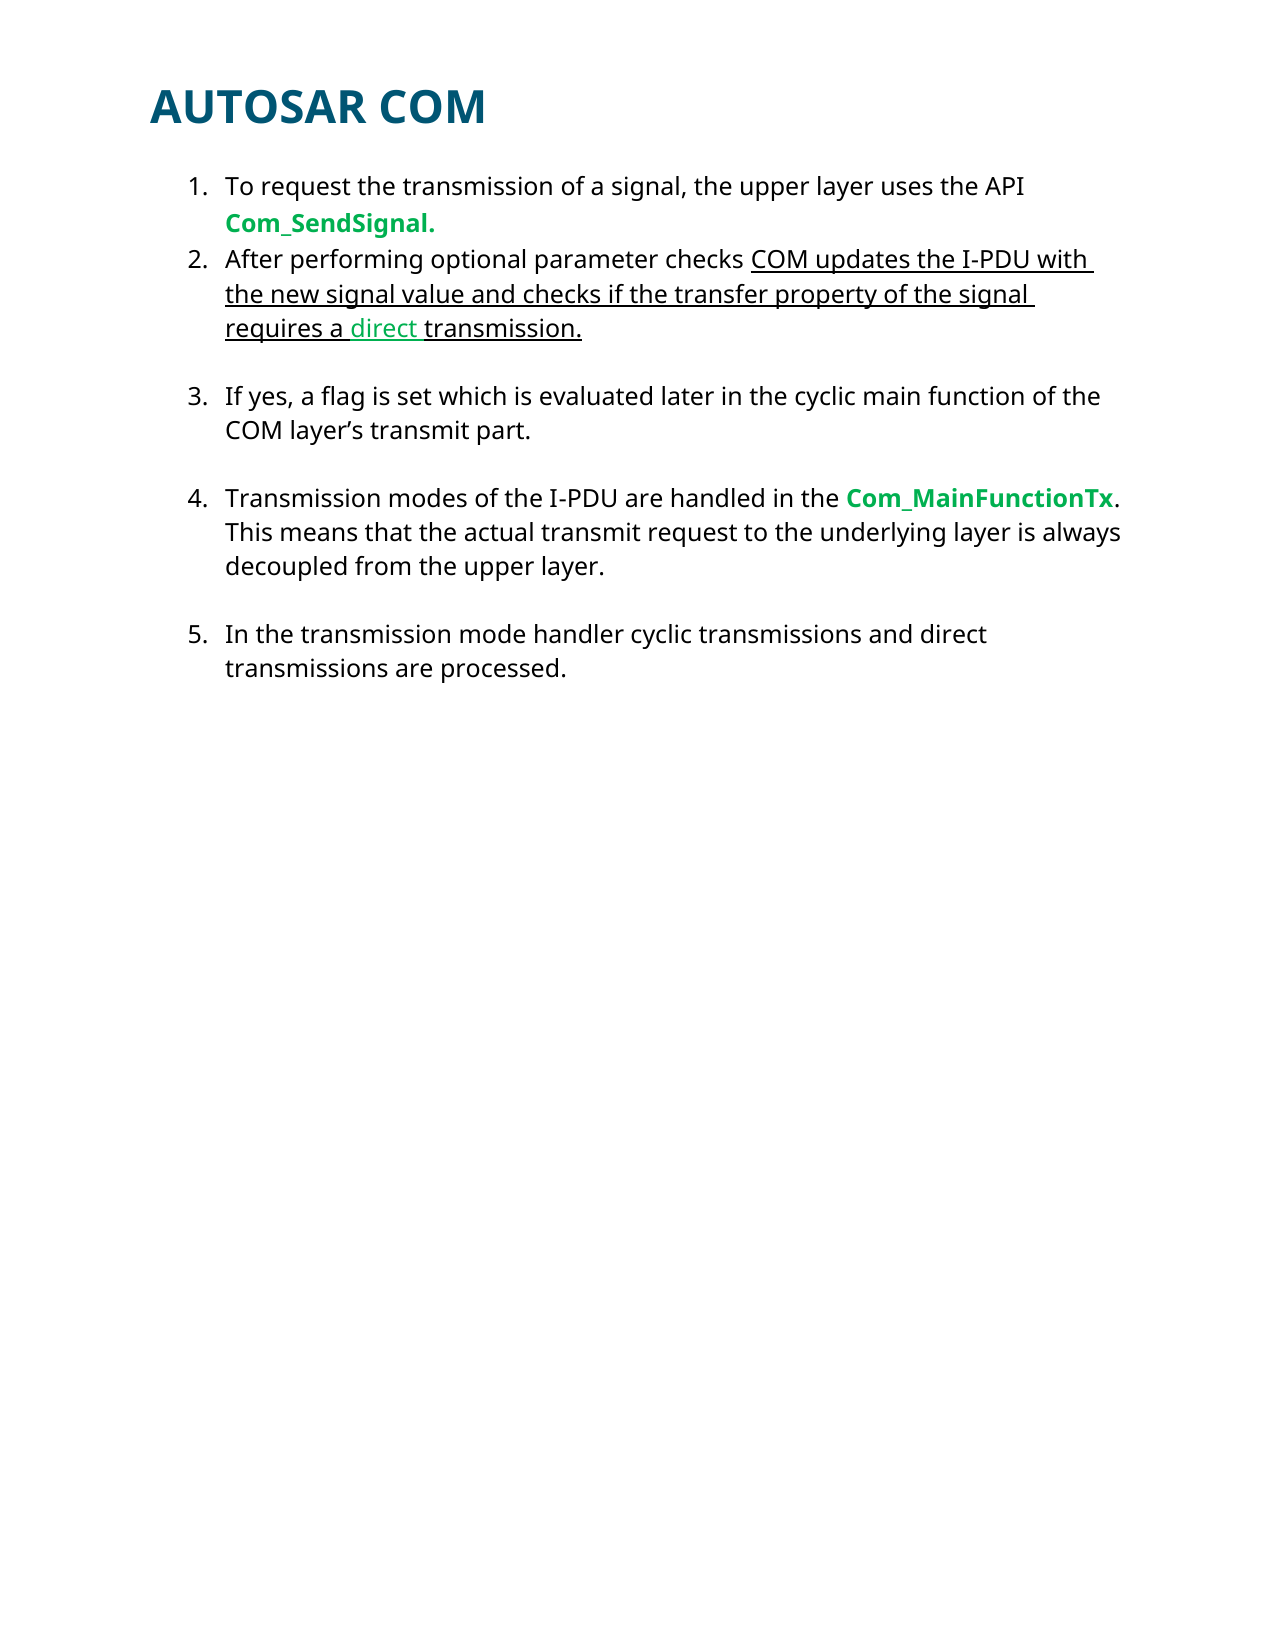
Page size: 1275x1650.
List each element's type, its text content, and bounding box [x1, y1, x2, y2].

list If yes, a flag is set which is evaluated later in the cyclic main function of the COM layer’s transmit part. [187, 378, 1125, 447]
list Transmission modes of the I-PDU are handled in the Com_MainFunctionTx. This means that the actual transmit request to the underlying layer is always decoupled from the upper layer. [187, 481, 1125, 583]
list After performing optional parameter checks COM updates the I-PDU with the new signal value and checks if the transfer property of the signal requires a direct transmission. [187, 242, 1125, 344]
list To request the transmission of a signal, the upper layer uses the API Com_SendSignal. [187, 169, 1125, 239]
list In the transmission mode handler cyclic transmissions and direct transmissions are processed. [187, 617, 1125, 685]
